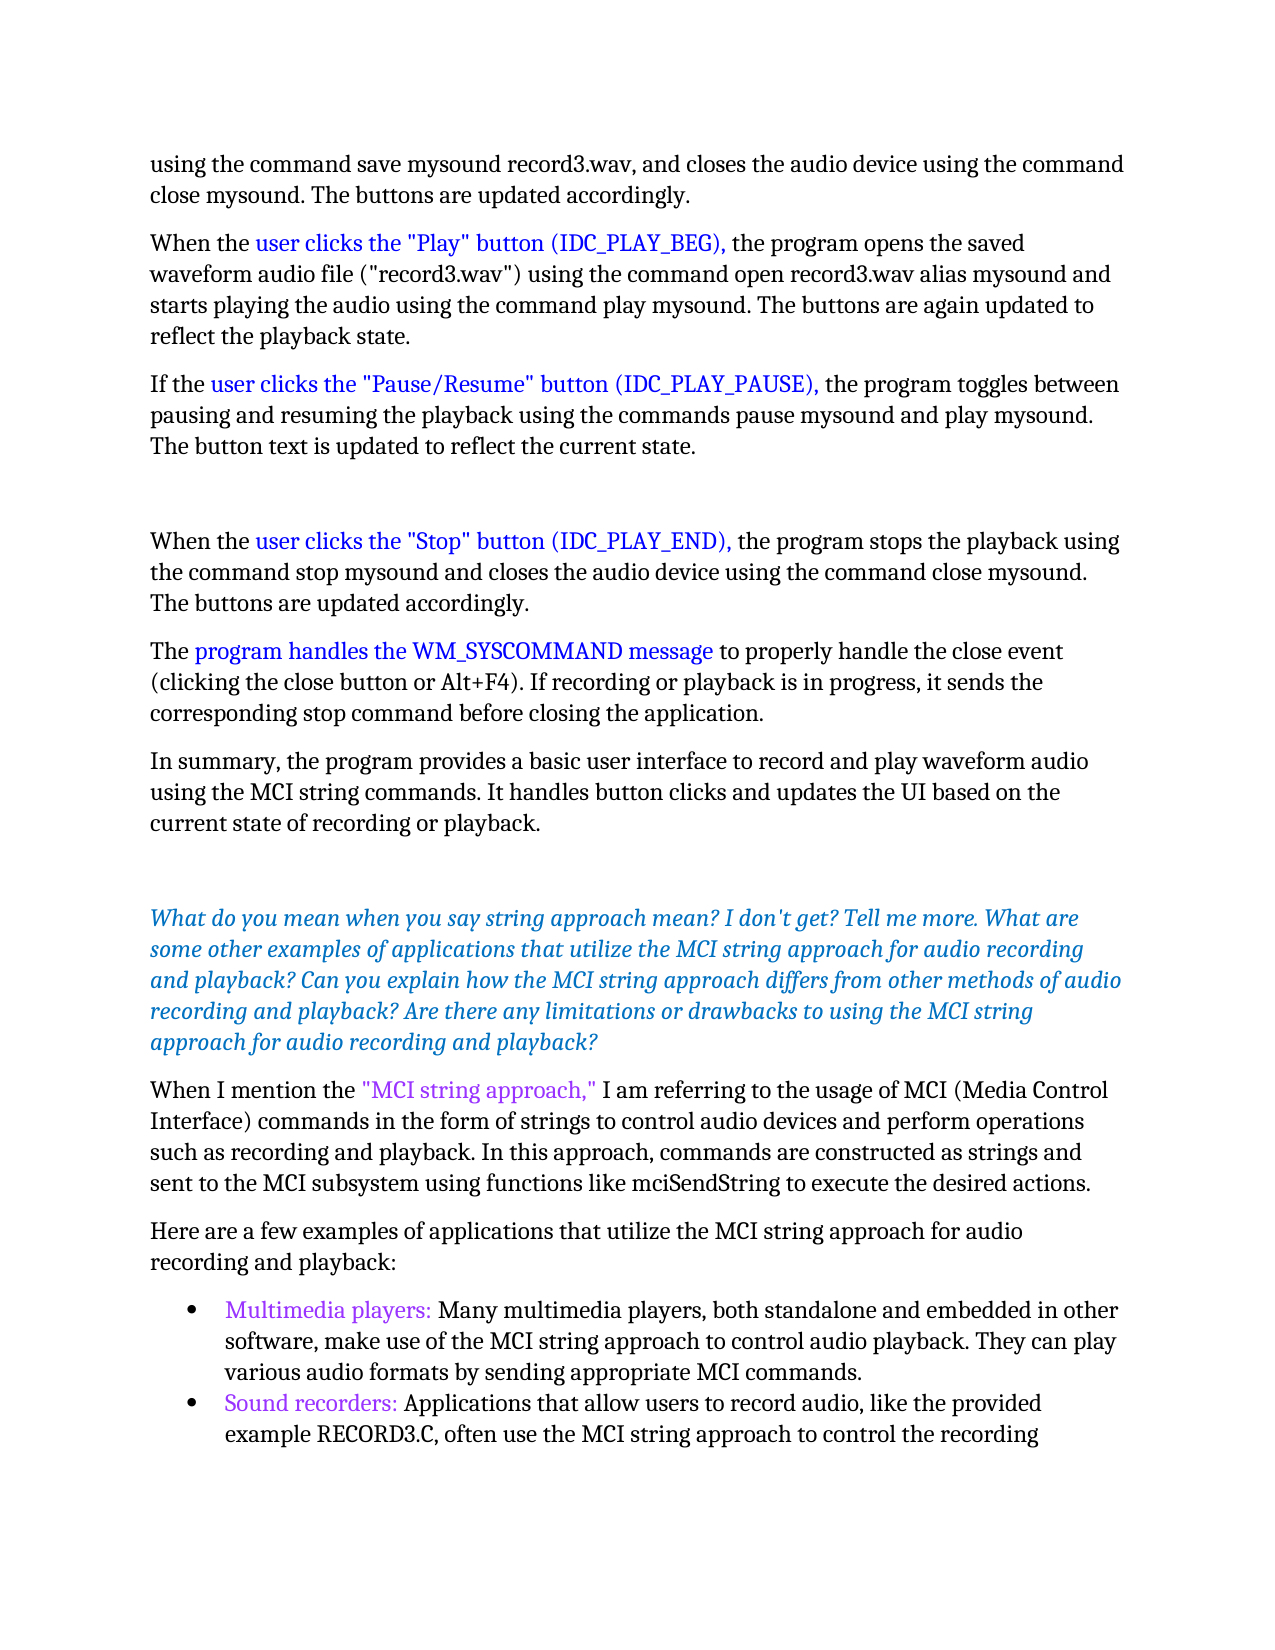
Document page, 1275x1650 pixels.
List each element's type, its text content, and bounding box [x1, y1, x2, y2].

text When the user clicks the "Stop" button (IDC_PLAY_END), the program stops the playback using the command stop mysound and closes the audio device using the command close mysound. The buttons are updated accordingly. [150, 527, 1125, 618]
text Here are a few examples of applications that utilize the MCI string approach for audio recording and playback: [150, 1217, 1125, 1277]
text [150, 150, 1125, 210]
list Multimedia players: Many multimedia players, both standalone and embedded in other software, make use of the MCI string approach to control audio playback. They can play various audio formats by sending appropriate MCI commands. [187, 1296, 1125, 1386]
text If the user clicks the "Pause/Resume" button (IDC_PLAY_PAUSE), the program toggles between pausing and resuming the playback using the commands pause mysound and play mysound. The button text is updated to reflect the current state. [150, 369, 1125, 460]
text The program handles the WM_SYSCOMMAND message to properly handle the close event (clicking the close button or Alt+F4). If recording or playback is in progress, it sends the corresponding stop command before closing the application. [150, 637, 1125, 728]
text When the user clicks the "Play" button (IDC_PLAY_BEG), the program opens the saved waveform audio file ("record3.wav") using the command open record3.wav alias mysound and starts playing the audio using the command play mysound. The buttons are again updated to reflect the playback state. [150, 229, 1125, 351]
text In summary, the program provides a basic user interface to record and play waveform audio using the MCI string commands. It handles button clicks and updates the UI based on the current state of recording or playback. [150, 747, 1125, 837]
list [187, 1389, 1125, 1448]
text When I mention the "MCI string approach," I am referring to the usage of MCI (Media Control Interface) commands in the form of strings to control audio devices and perform operations such as recording and playback. In this approach, commands are constructed as strings and sent to the MCI subsystem using functions like mciSendString to execute the desired actions. [150, 1076, 1125, 1198]
text What do you mean when you say string approach mean? I don't get? Tell me more. What are some other examples of applications that utilize the MCI string approach for audio recording and playback? Can you explain how the MCI string approach differs from other methods of audio recording and playback? Are there any limitations or drawbacks to using the MCI string approach for audio recording and playback? [150, 904, 1125, 1057]
